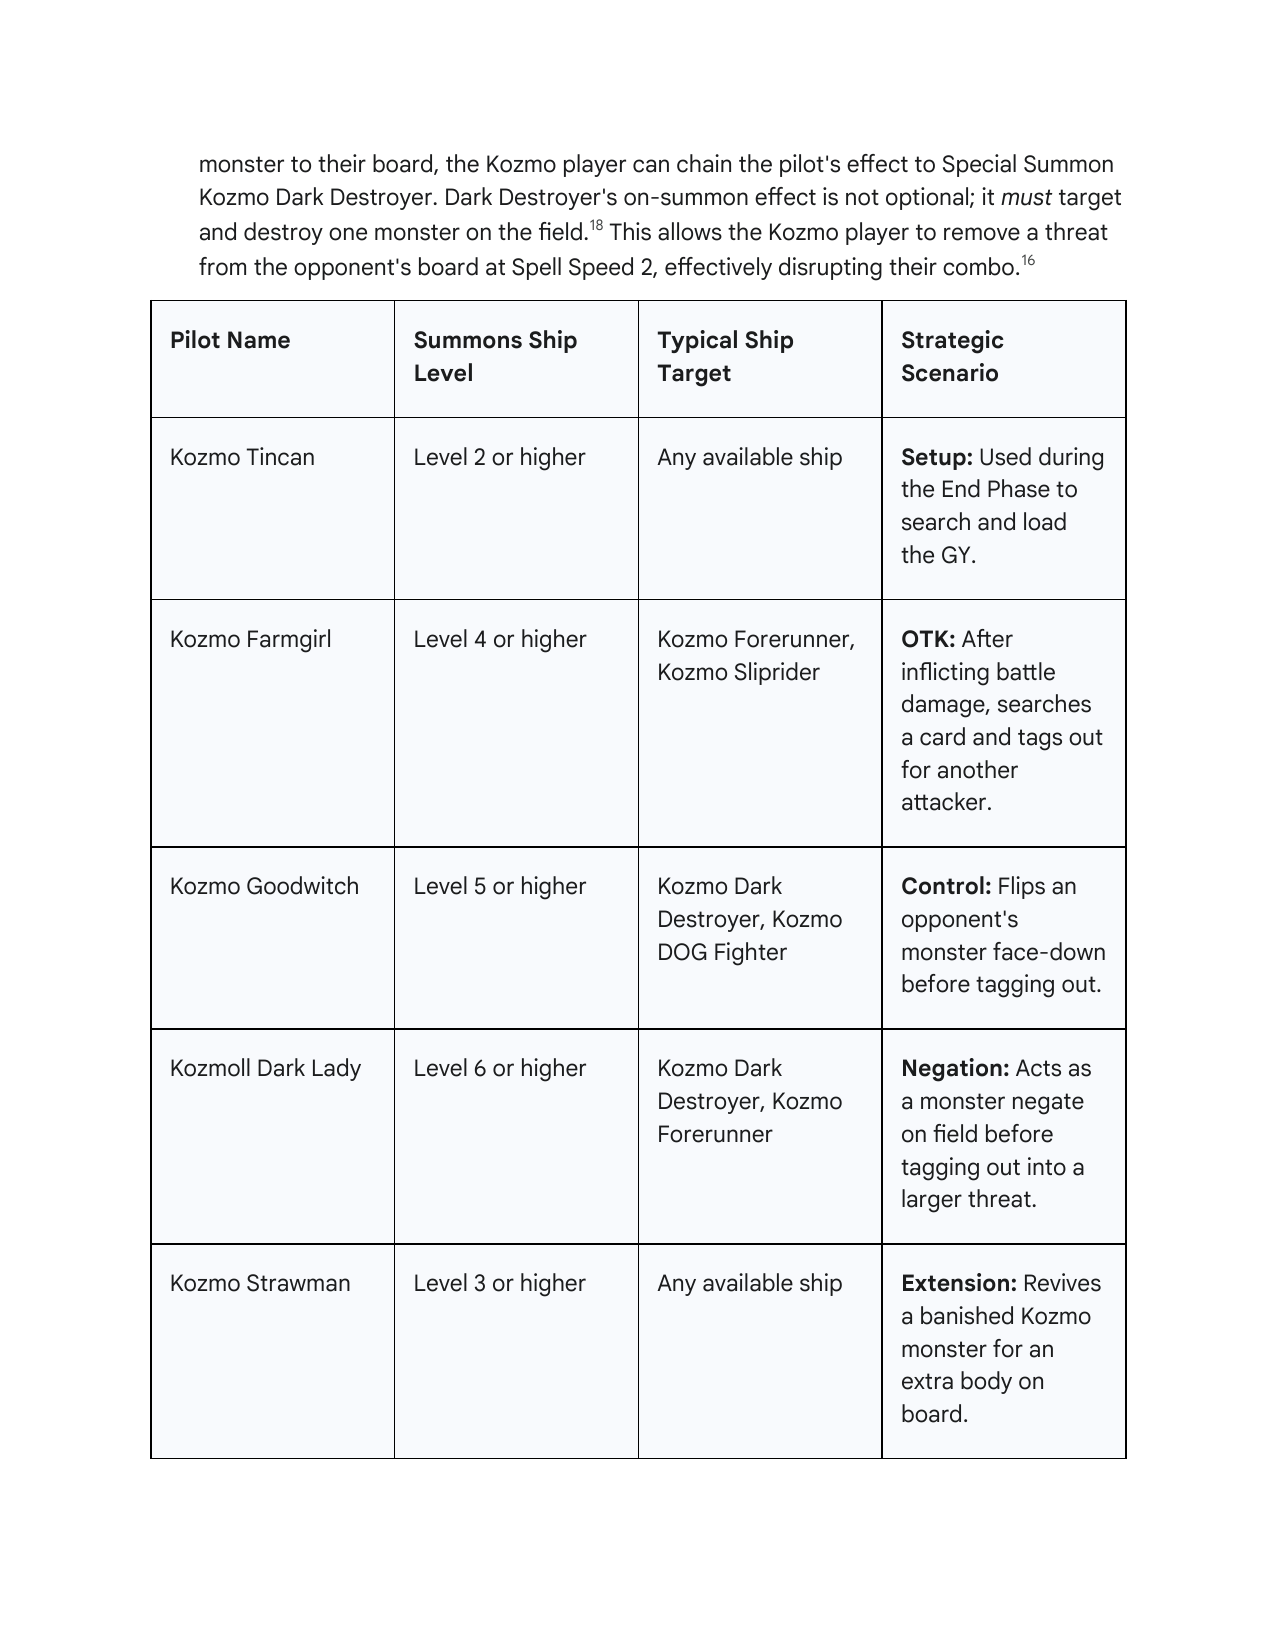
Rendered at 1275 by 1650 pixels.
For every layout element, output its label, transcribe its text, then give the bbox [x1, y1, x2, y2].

table_cell Negation: Acts as a monster negate on field before tagging out into a larger threat. [883, 1030, 1125, 1243]
table_cell Setup: Used during the End Phase to search and load the GY. [883, 418, 1125, 598]
table_cell Kozmo Dark Destroyer, Kozmo DOG Fighter [639, 848, 881, 1028]
table_cell Kozmo Tincan [152, 418, 394, 598]
table_cell Kozmoll Dark Lady [152, 1030, 394, 1243]
table_cell Control: Flips an opponent's monster face-down before tagging out. [883, 848, 1125, 1028]
table_cell Level 5 or higher [395, 848, 638, 1028]
table_cell Kozmo Dark Destroyer, Kozmo Forerunner [639, 1030, 881, 1243]
table_cell Any available ship [639, 418, 881, 598]
table_cell Extension: Revives a banished Kozmo monster for an extra body on board. [883, 1245, 1125, 1458]
table_cell Level 4 or higher [395, 600, 638, 846]
table_cell Level 2 or higher [395, 418, 638, 598]
table_cell OTK: After inflicting battle damage, searches a card and tags out for another attacker. [883, 600, 1125, 846]
table_cell Kozmo Goodwitch [152, 848, 394, 1028]
table_cell Any available ship [639, 1245, 881, 1458]
table_header Typical Ship Target [639, 301, 881, 416]
table_header Strategic Scenario [883, 301, 1125, 416]
table_header Pilot Name [152, 301, 394, 416]
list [161, 150, 1125, 283]
table_cell Kozmo Forerunner, Kozmo Sliprider [639, 600, 881, 846]
table_cell Kozmo Farmgirl [152, 600, 394, 846]
table_cell Level 3 or higher [395, 1245, 638, 1458]
table_cell Level 6 or higher [395, 1030, 638, 1243]
table_cell Kozmo Strawman [152, 1245, 394, 1458]
table_header Summons Ship Level [395, 301, 638, 416]
